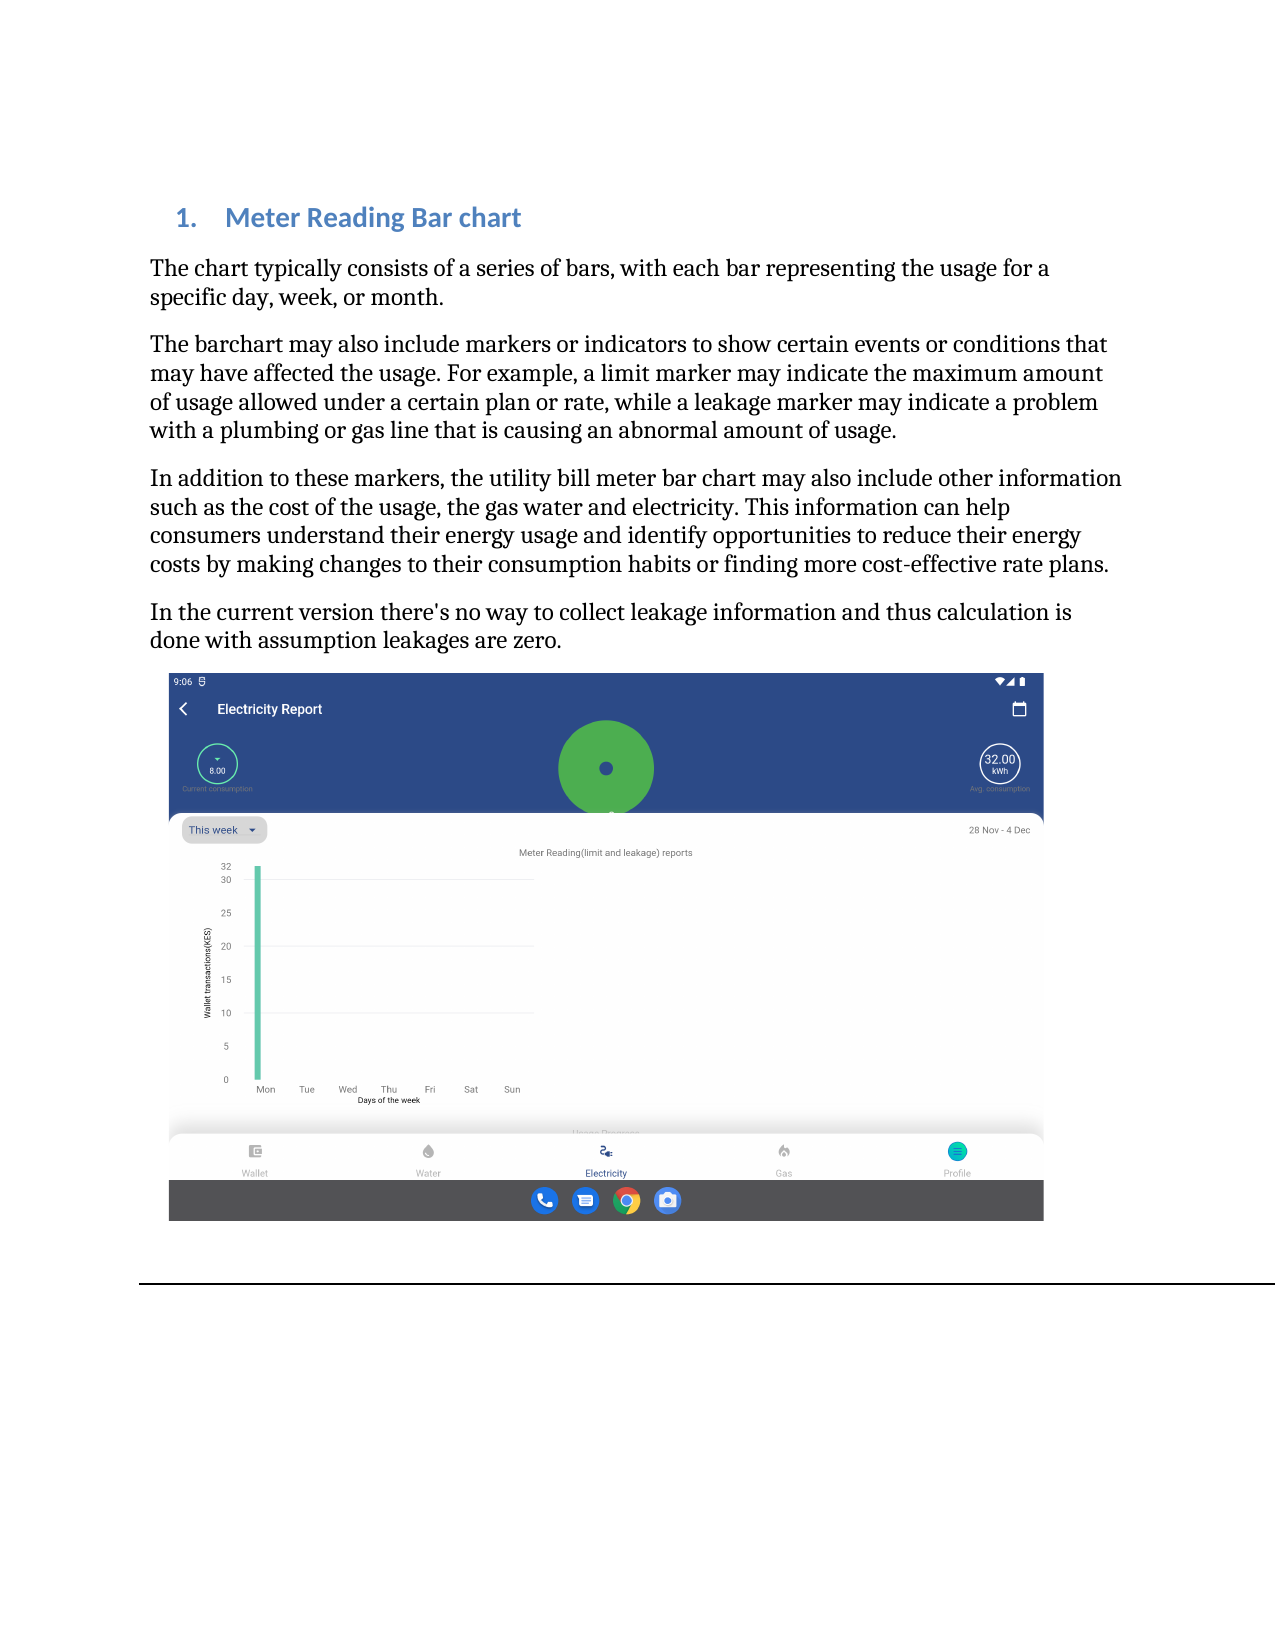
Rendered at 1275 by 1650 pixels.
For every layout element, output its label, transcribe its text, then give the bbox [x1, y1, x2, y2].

table_header [139, 674, 1275, 1283]
text In the current version there's no way to collect leakage information and thus calculation is done with assumption leakages are zero. [150, 598, 1125, 655]
picture [168, 673, 1044, 1221]
text The barchart may also include markers or indicators to show certain events or conditions that may have affected the usage. For example, a limit marker may indicate the maximum amount of usage allowed under a certain plan or rate, while a leakage marker may indicate a problem with a plumbing or gas line that is causing an abnormal amount of usage. [150, 330, 1125, 445]
text In addition to these markers, the utility bill meter bar chart may also include other information such as the cost of the usage, the gas water and electricity. This information can help consumers understand their energy usage and identify opportunities to reduce their energy costs by making changes to their consumption habits or finding more cost-effective rate plans. [150, 464, 1125, 579]
subtitle Meter Reading Bar chart [175, 199, 1125, 235]
text The chart typically consists of a series of bars, with each bar representing the usage for a specific day, week, or month. [150, 254, 1125, 311]
